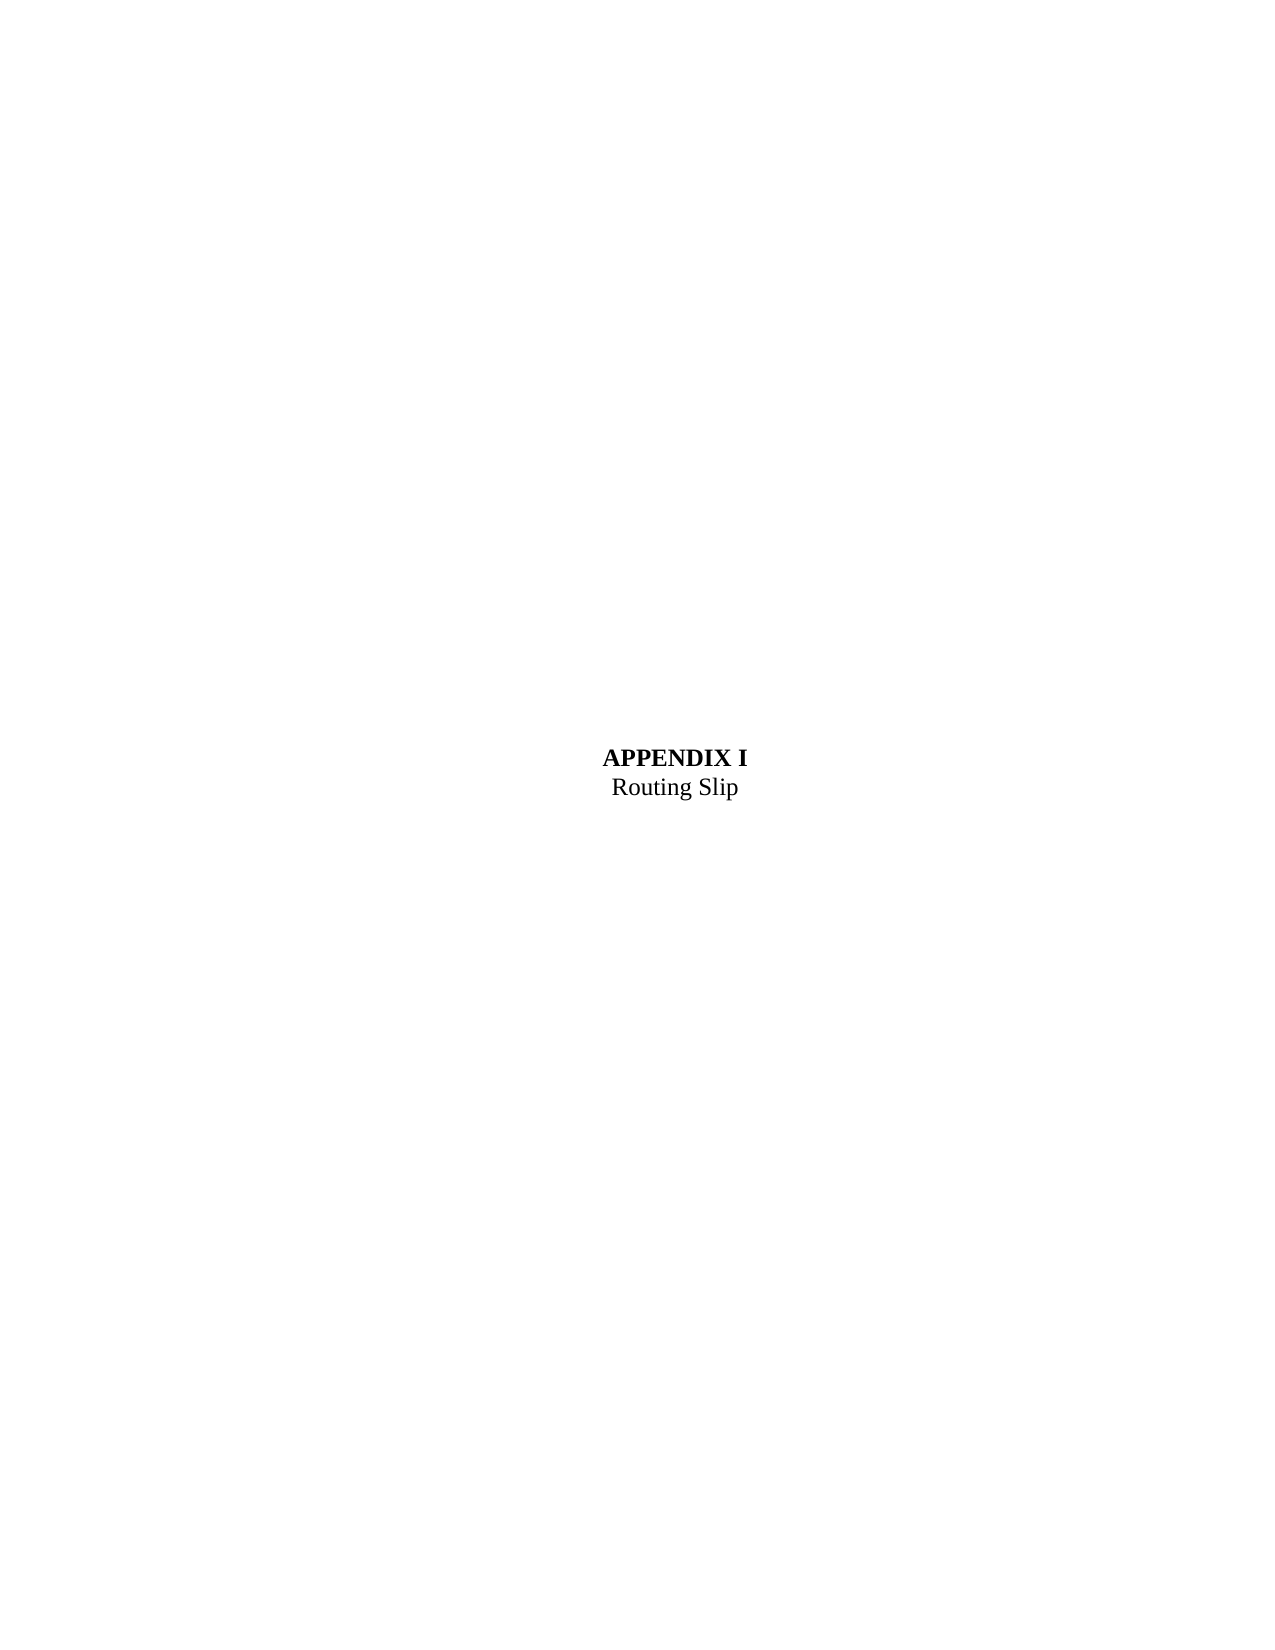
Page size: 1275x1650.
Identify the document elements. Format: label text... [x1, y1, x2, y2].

text APPENDIX I [225, 743, 1125, 772]
text Routing Slip [225, 772, 1125, 801]
